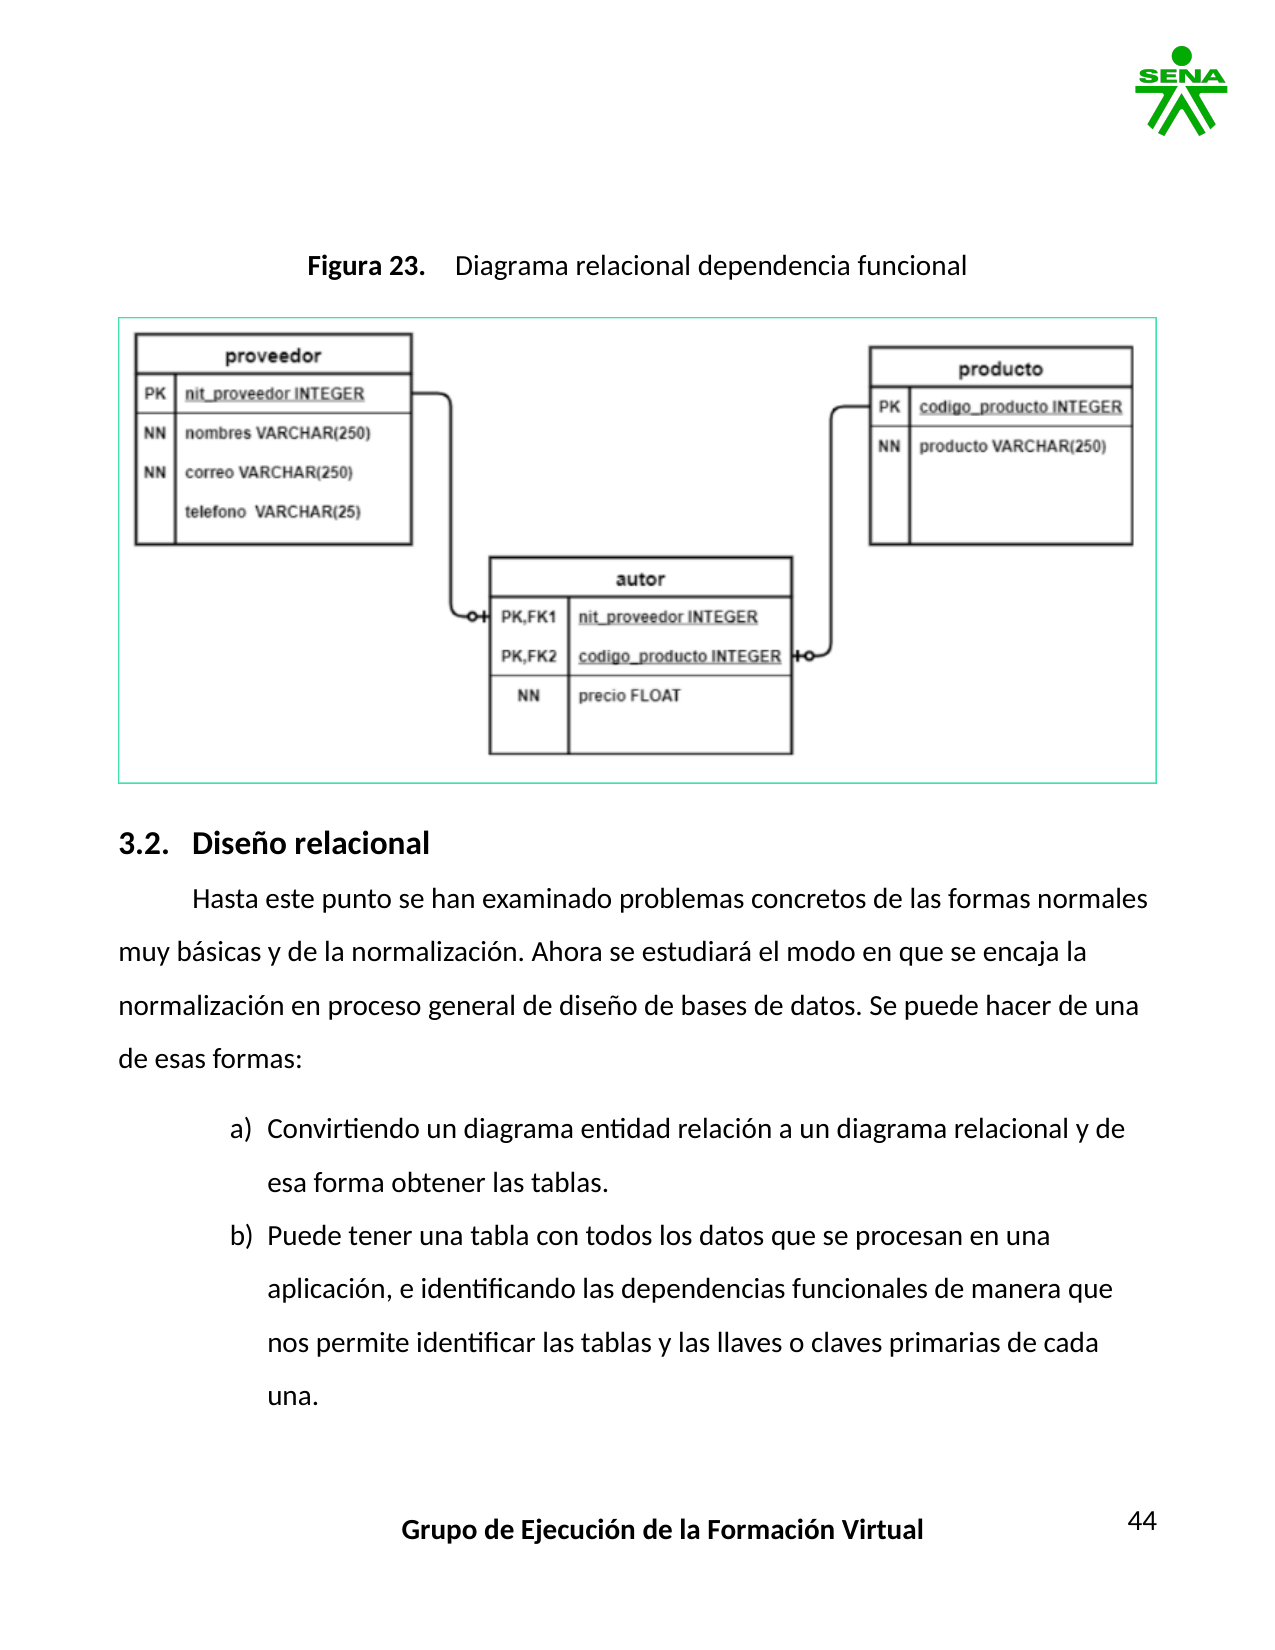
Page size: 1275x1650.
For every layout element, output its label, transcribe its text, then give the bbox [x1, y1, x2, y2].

picture [118, 317, 1157, 784]
picture [1135, 46, 1228, 136]
text Diagrama relacional dependencia funcional [118, 247, 1157, 283]
list Convirtiendo un diagrama entidad relación a un diagrama relacional y de esa forma obtener las tablas. [229, 1110, 1157, 1199]
text Hasta este punto se han examinado problemas concretos de las formas normales muy básicas y de la normalización. Ahora se estudiará el modo en que se encaja la normalización en proceso general de diseño de bases de datos. Se puede hacer de una de esas formas: [118, 880, 1157, 1076]
list Puede tener una tabla con todos los datos que se procesan en una aplicación, e identificando las dependencias funcionales de manera que nos permite identificar las tablas y las llaves o claves primarias de cada una. [229, 1217, 1157, 1413]
subtitle Diseño relacional [118, 822, 1157, 863]
